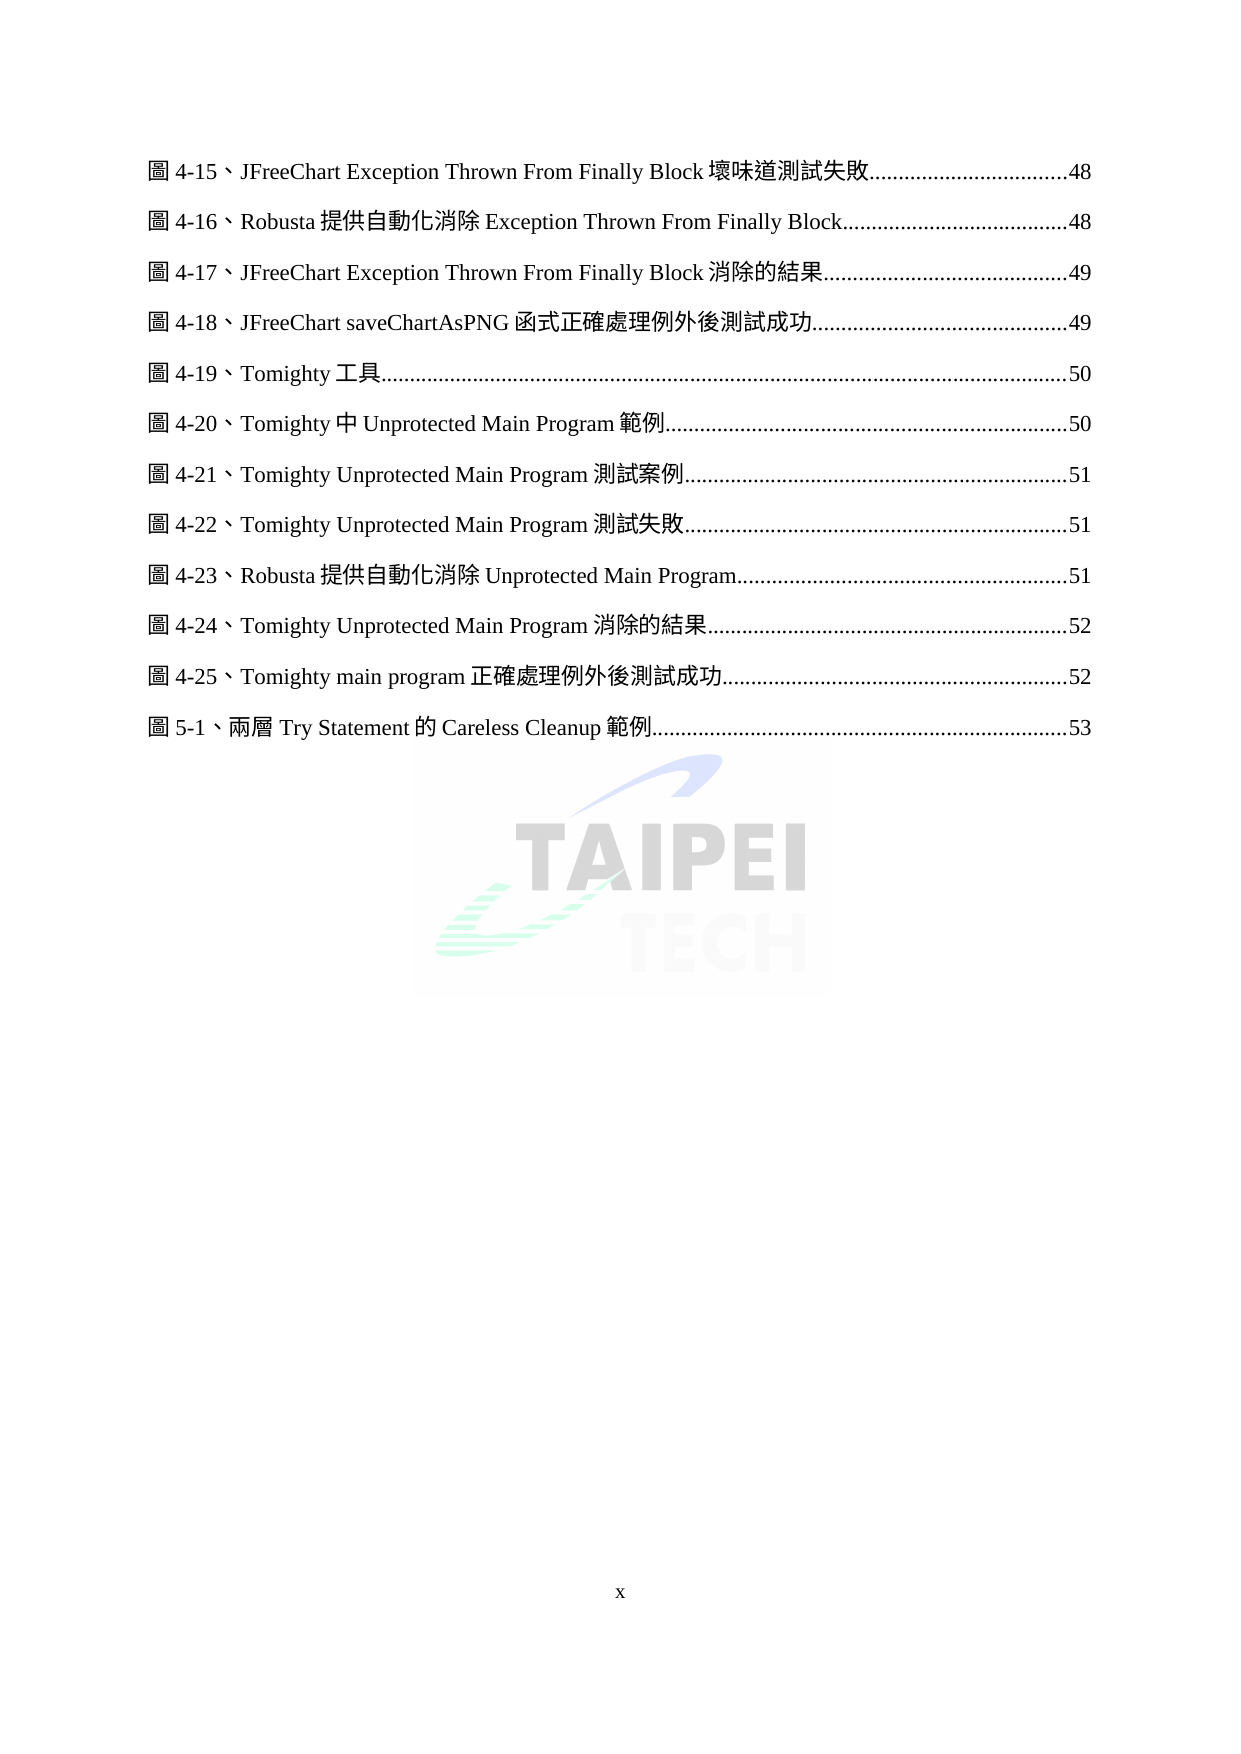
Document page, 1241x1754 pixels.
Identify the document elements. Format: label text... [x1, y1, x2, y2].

text 圖4-24、Tomighty Unprotected Main Program消除的結果 52 [148, 605, 1092, 643]
text 圖4-21、Tomighty Unprotected Main Program測試案例 51 [148, 454, 1092, 491]
text 圖4-23、Robusta提供自動化消除Unprotected Main Program 51 [148, 555, 1092, 592]
text 圖4-19、Tomighty工具 50 [148, 353, 1092, 390]
text 圖4-25、Tomighty main program正確處理例外後測試成功 52 [148, 656, 1092, 693]
text 圖4-16、Robusta提供自動化消除Exception Thrown From Finally Block 48 [148, 201, 1092, 239]
text 圖4-22、Tomighty Unprotected Main Program測試失敗 51 [148, 504, 1092, 542]
text 圖4-17、JFreeChart Exception Thrown From Finally Block消除的結果 49 [148, 252, 1092, 289]
text 圖5-1、兩層Try Statement的Careless Cleanup範例 53 [148, 706, 1092, 744]
text 圖4-15、JFreeChart Exception Thrown From Finally Block壞味道測試失敗 48 [148, 151, 1092, 188]
text 圖4-18、JFreeChart saveChartAsPNG函式正確處理例外後測試成功 49 [148, 302, 1092, 340]
text 圖4-20、Tomighty中Unprotected Main Program範例 50 [148, 403, 1092, 441]
